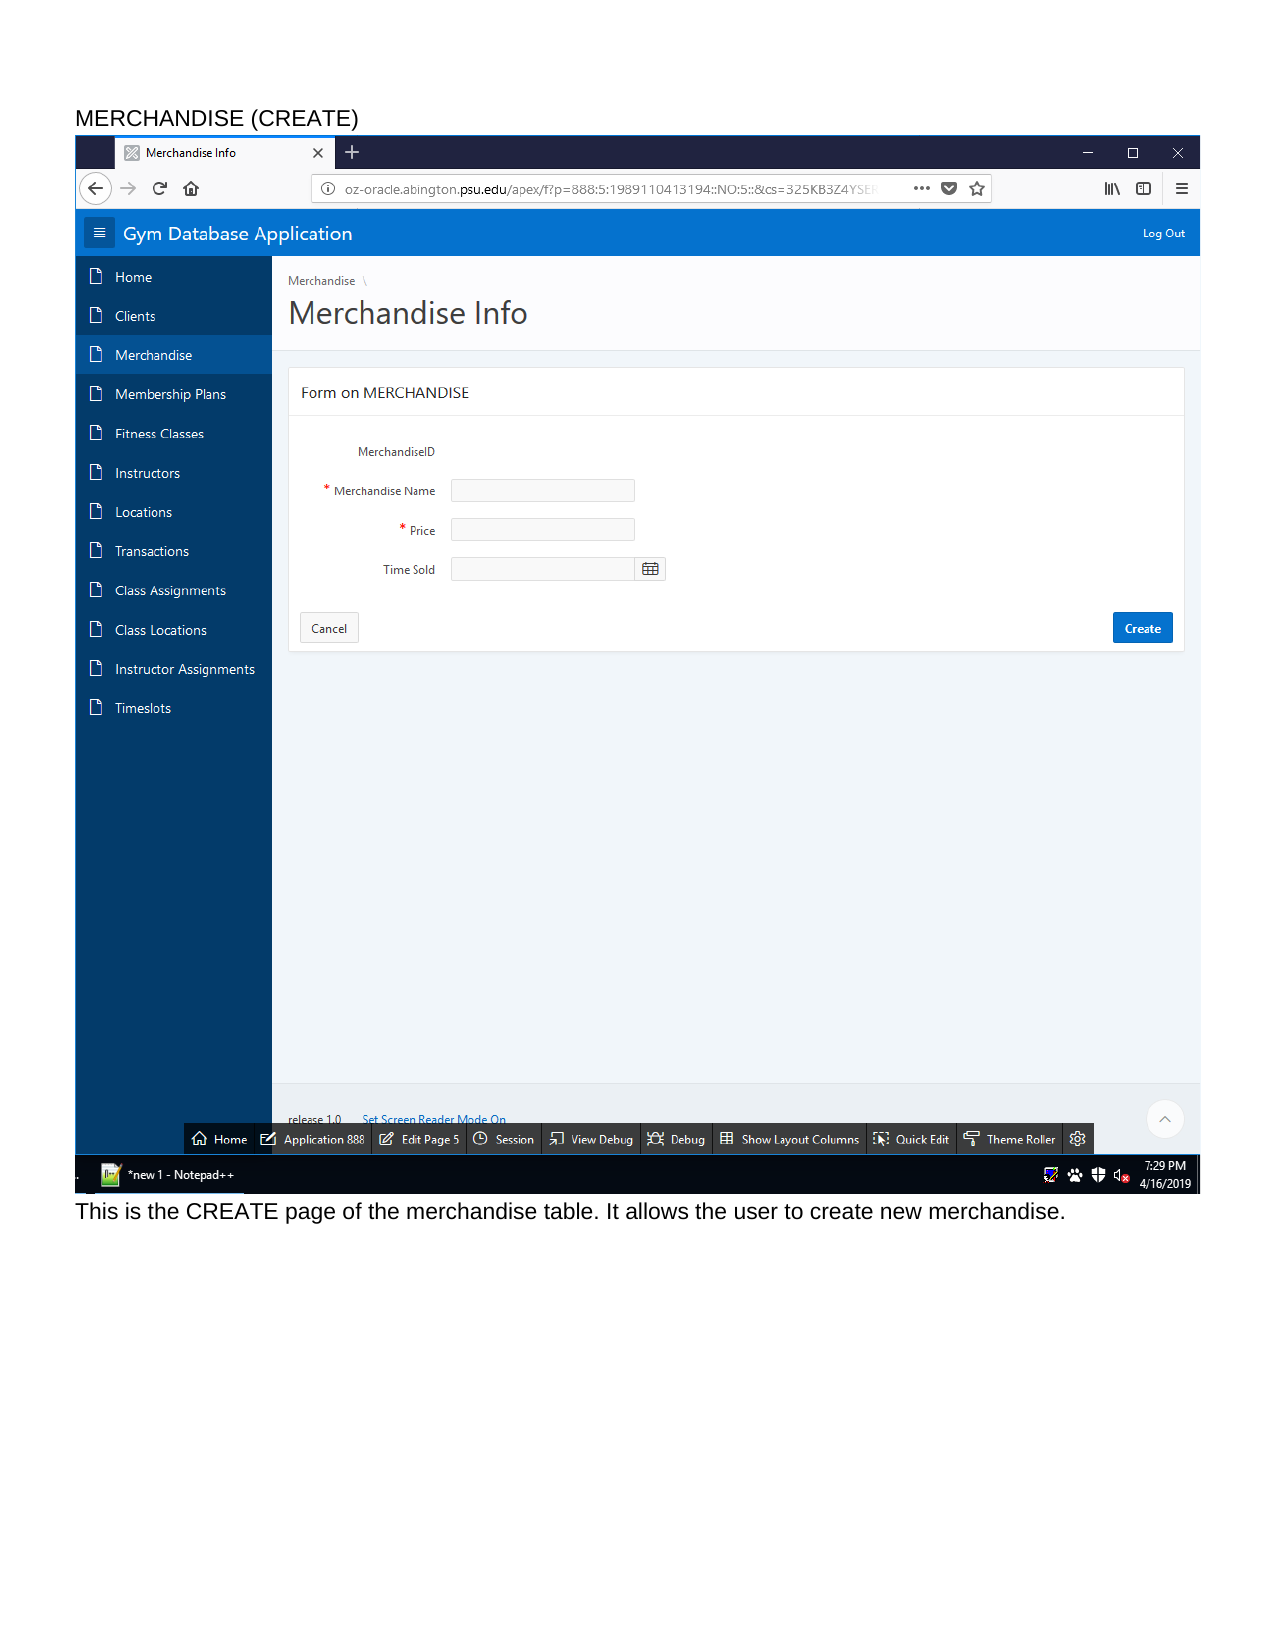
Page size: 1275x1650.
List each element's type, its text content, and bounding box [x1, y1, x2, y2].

text This is the CREATE page of the merchandise table. It allows the user to create new merchandise. [75, 1198, 1200, 1224]
picture [75, 135, 1200, 1194]
text MERCHANDISE (CREATE) [75, 105, 1200, 132]
